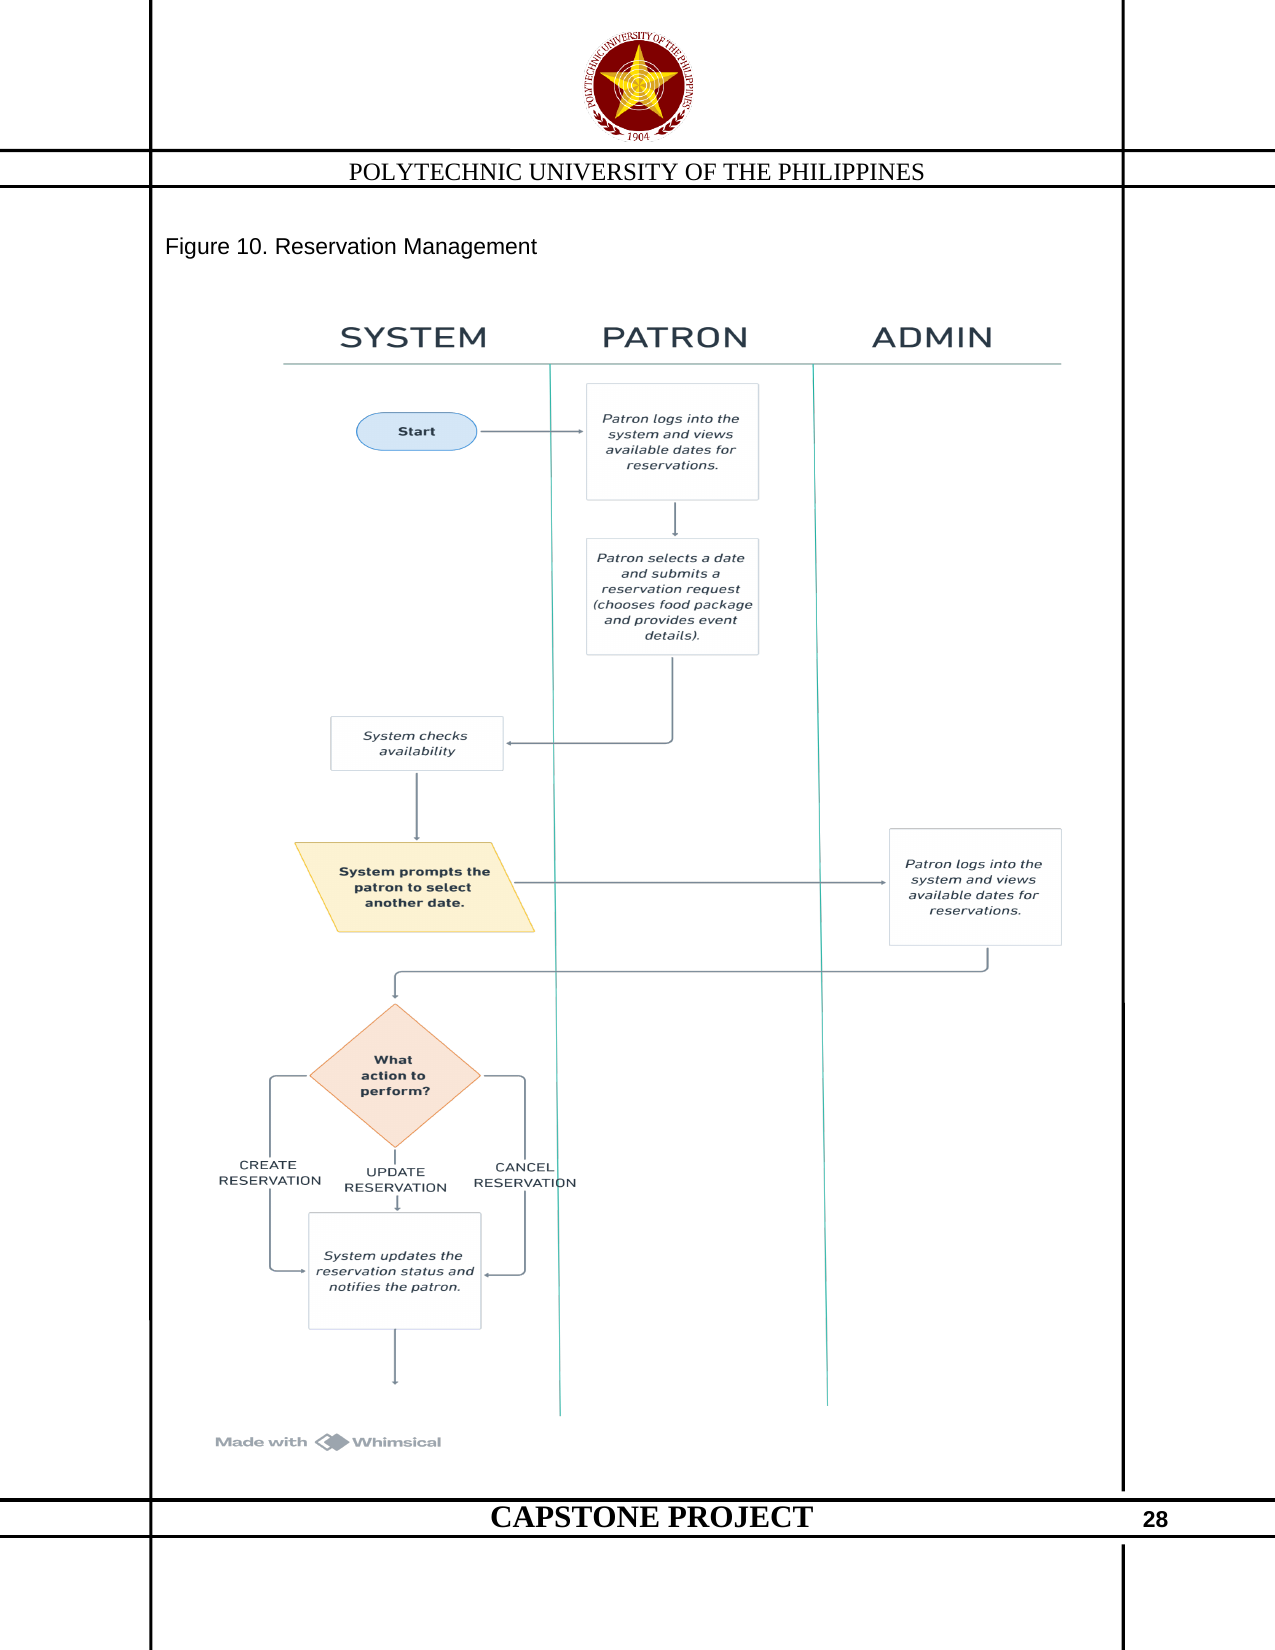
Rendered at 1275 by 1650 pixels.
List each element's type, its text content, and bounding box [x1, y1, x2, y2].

text Figure 10. Reservation Management [165, 233, 1110, 259]
picture [165, 285, 1112, 1468]
picture [582, 31, 694, 142]
